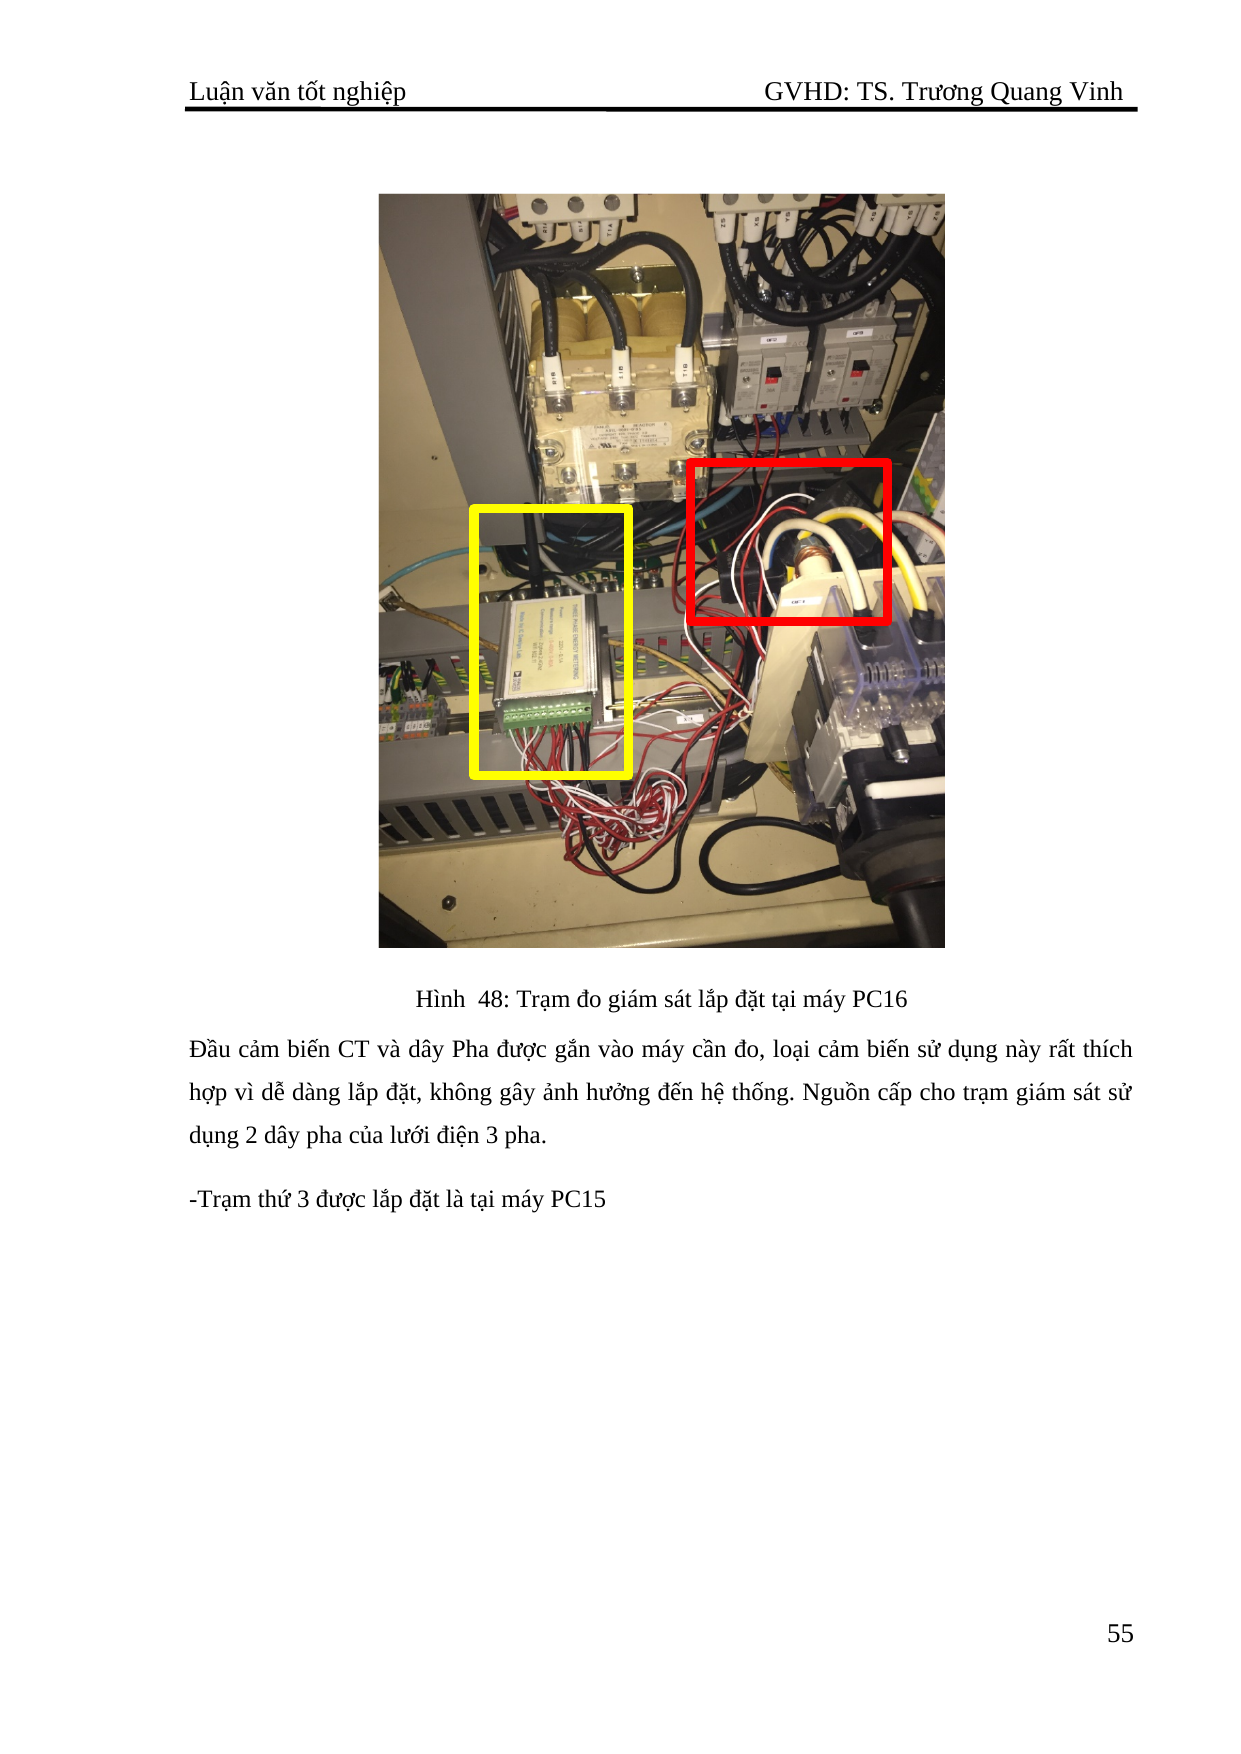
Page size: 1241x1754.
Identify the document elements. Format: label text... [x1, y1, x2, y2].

picture [379, 194, 945, 947]
text -Trạm thứ 3 được lắp đặt là tại máy PC15 [189, 1184, 1134, 1213]
text Hình 48: Trạm đo giám sát lắp đặt tại máy PC16 [189, 984, 1134, 1013]
text Đầu cảm biến CT và dây Pha được gắn vào máy cần đo, loại cảm biến sử dụng này rất thích hợp vì dễ dàng lắp đặt, không gây ảnh hưởng đến hệ thống. Nguồn cấp cho trạm giám sát sử dụng 2 dây pha của lưới điện 3 pha. [189, 1034, 1134, 1149]
